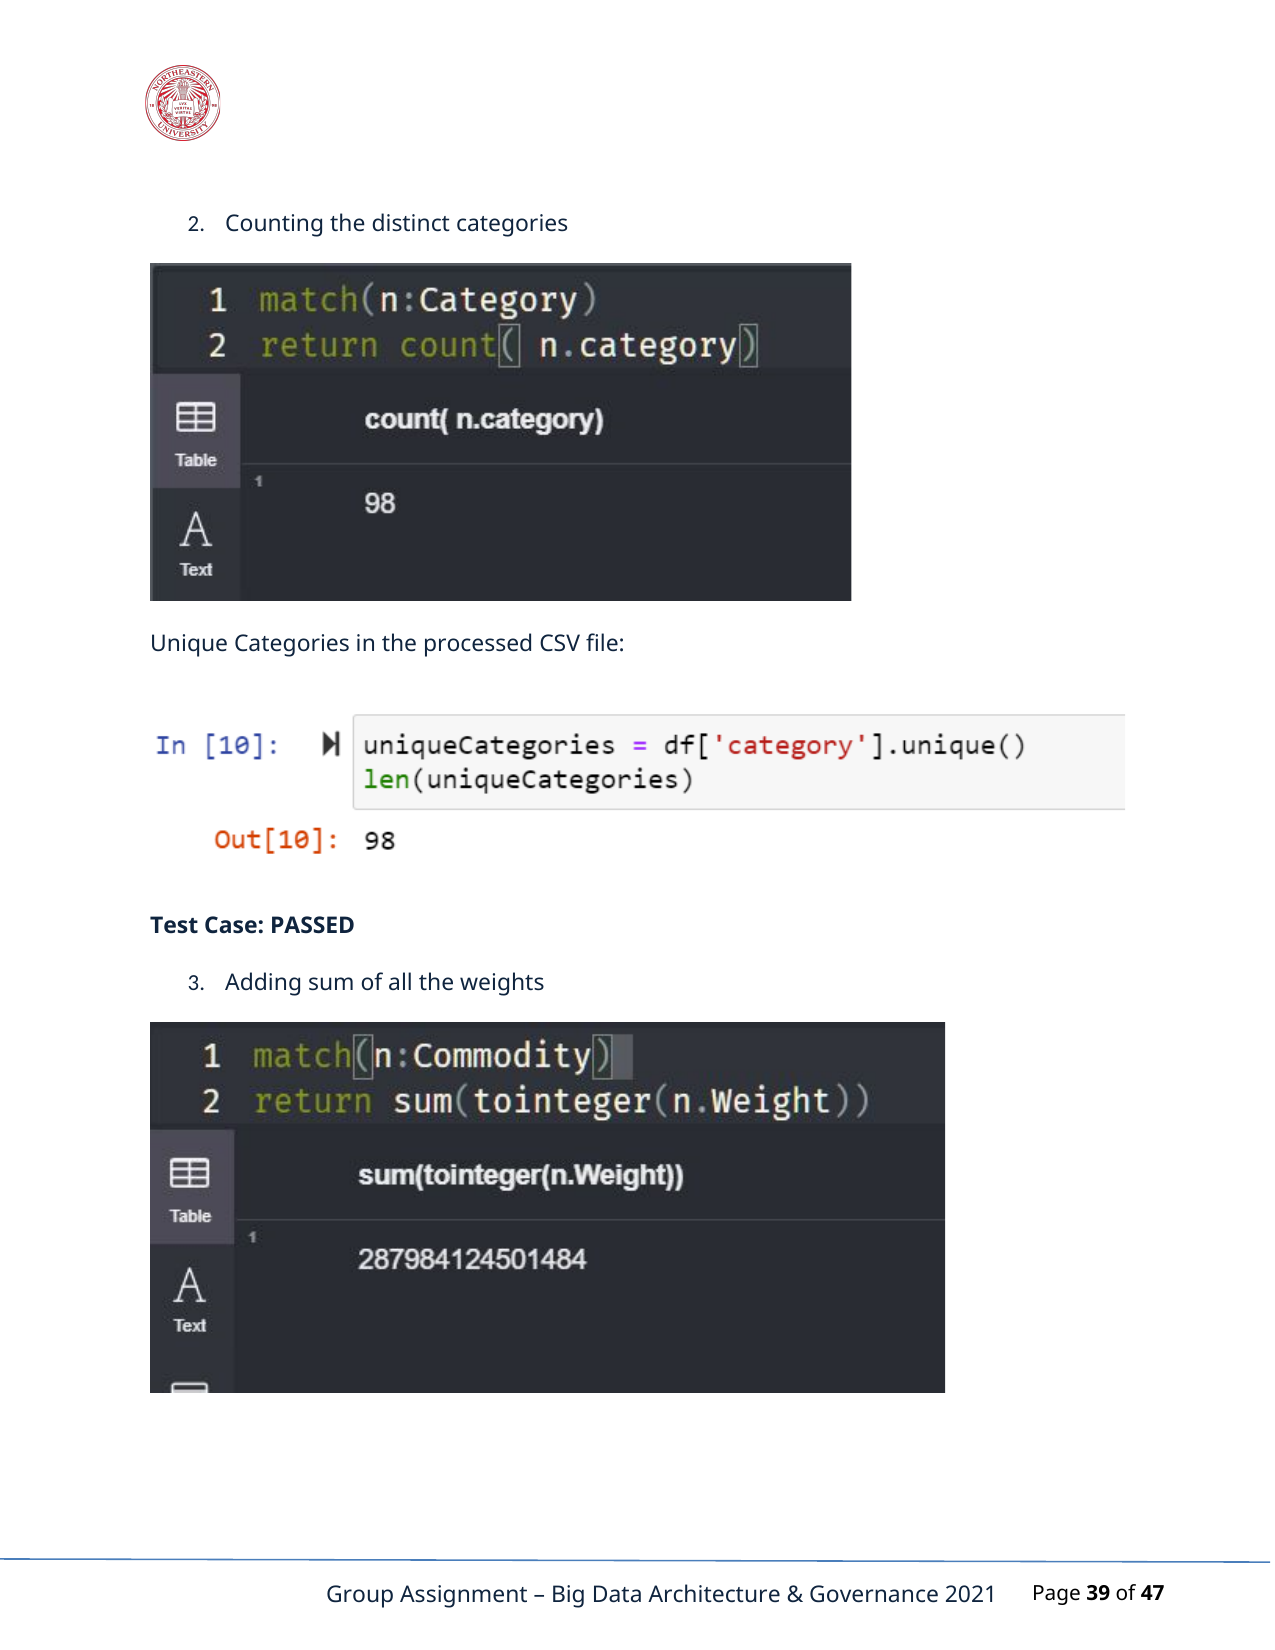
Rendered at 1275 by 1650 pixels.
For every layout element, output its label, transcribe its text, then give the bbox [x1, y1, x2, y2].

picture [150, 683, 1125, 884]
picture [145, 65, 221, 141]
list Adding sum of all the weights [187, 966, 1125, 997]
picture [150, 1022, 946, 1393]
text Unique Categories in the processed CSV file: [150, 627, 1125, 658]
picture [150, 263, 852, 601]
list Counting the distinct categories [187, 207, 1125, 238]
text Test Case: PASSED [150, 909, 1125, 940]
